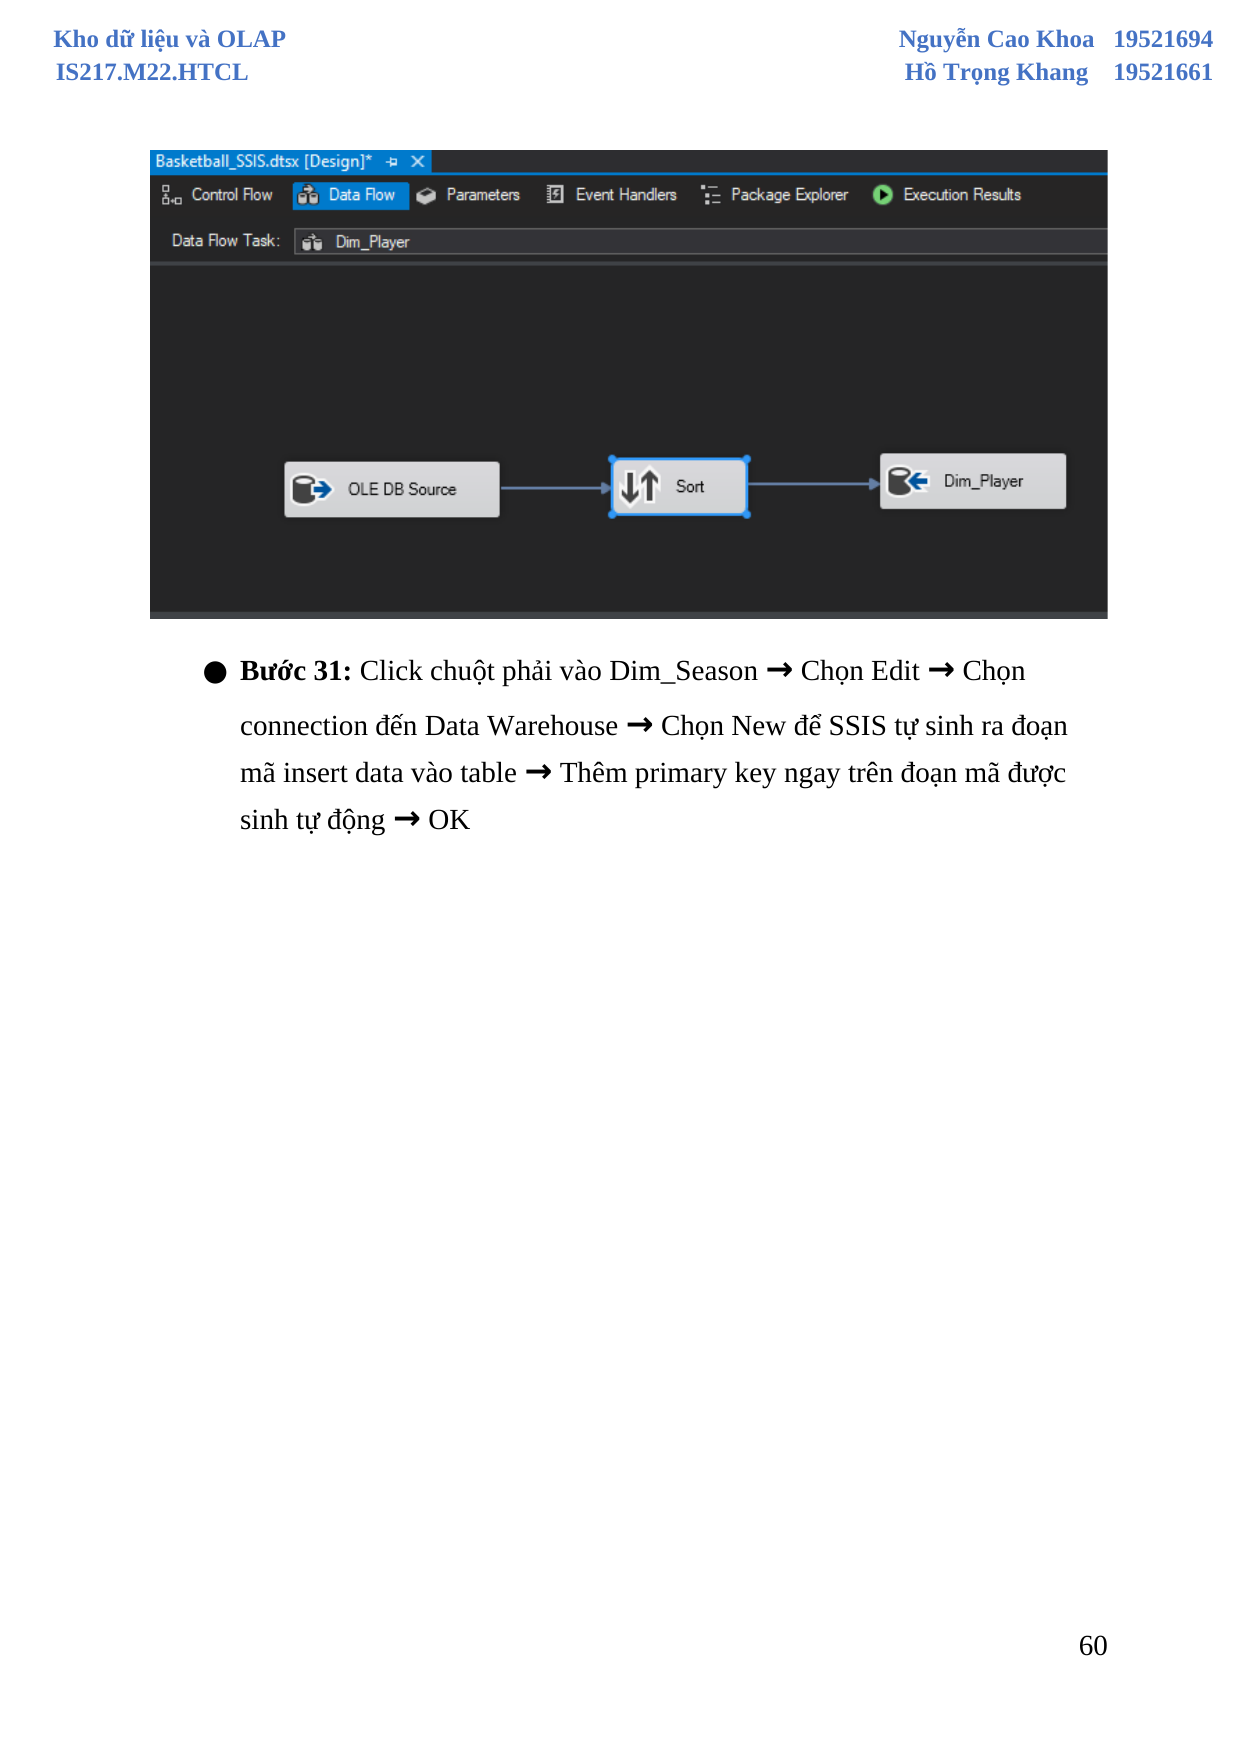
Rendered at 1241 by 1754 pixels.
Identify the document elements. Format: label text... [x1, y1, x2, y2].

text connection đến Data Warehouse Chọn New để SSIS tự sinh ra đoạn mã insert data vào table Thêm primary key ngay trên đoạn mã được sinh tự động OK [240, 700, 1107, 839]
picture [150, 150, 1108, 619]
list Bước 31: Click chuột phải vào Dim_Season Chọn Edit Chọn [202, 637, 1107, 697]
